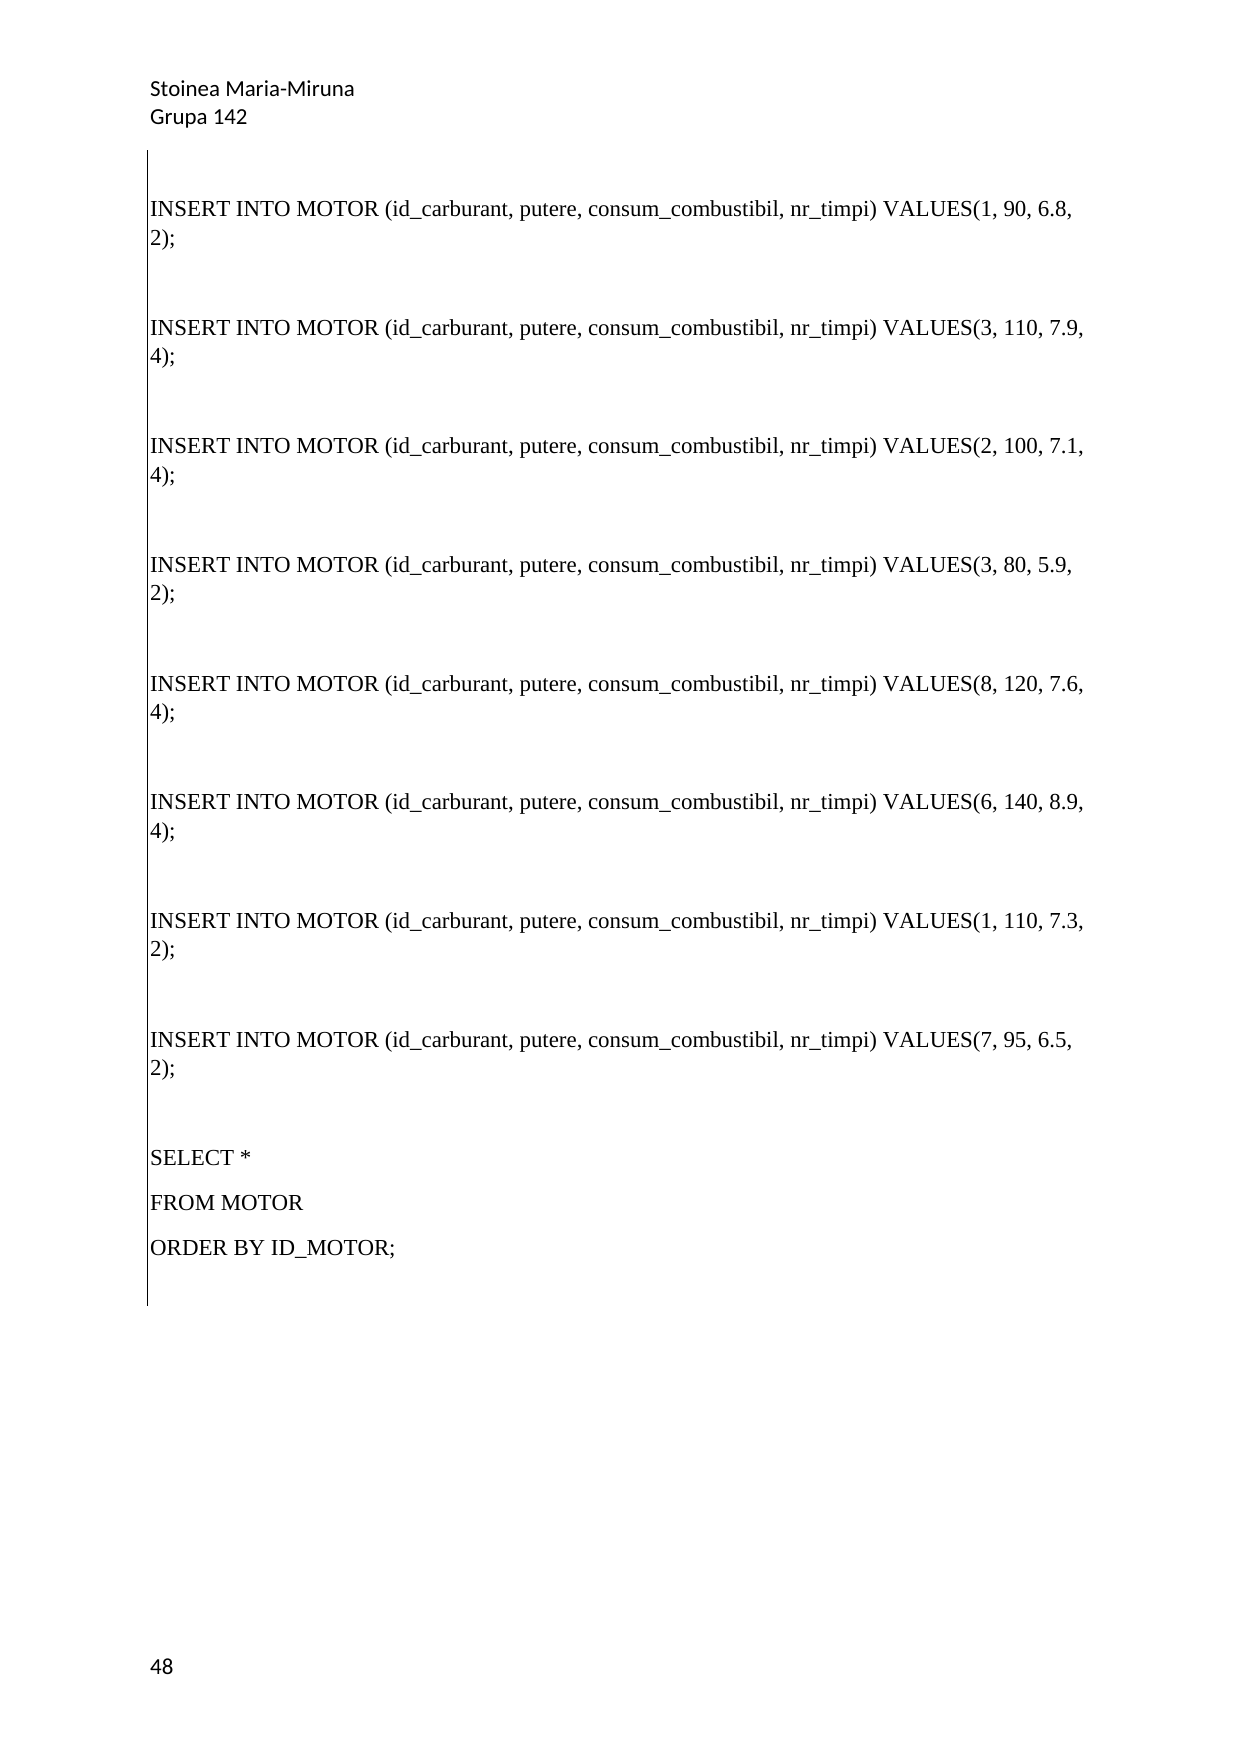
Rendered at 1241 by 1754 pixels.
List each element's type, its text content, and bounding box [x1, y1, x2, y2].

text ORDER BY ID_MOTOR; [148, 1234, 1090, 1261]
text INSERT INTO MOTOR (id_carburant, putere, consum_combustibil, nr_timpi) VALUES(2, 100, 7.1, 4); [148, 432, 1090, 487]
text FROM MOTOR [148, 1189, 1090, 1216]
text INSERT INTO MOTOR (id_carburant, putere, consum_combustibil, nr_timpi) VALUES(3, 110, 7.9, 4); [148, 314, 1090, 368]
text INSERT INTO MOTOR (id_carburant, putere, consum_combustibil, nr_timpi) VALUES(6, 140, 8.9, 4); [148, 788, 1090, 843]
text INSERT INTO MOTOR (id_carburant, putere, consum_combustibil, nr_timpi) VALUES(3, 80, 5.9, 2); [148, 551, 1090, 606]
text INSERT INTO MOTOR (id_carburant, putere, consum_combustibil, nr_timpi) VALUES(7, 95, 6.5, 2); [148, 1026, 1090, 1080]
text SELECT * [148, 1144, 1090, 1171]
text INSERT INTO MOTOR (id_carburant, putere, consum_combustibil, nr_timpi) VALUES(8, 120, 7.6, 4); [148, 670, 1090, 724]
text INSERT INTO MOTOR (id_carburant, putere, consum_combustibil, nr_timpi) VALUES(1, 90, 6.8, 2); [148, 195, 1090, 250]
text INSERT INTO MOTOR (id_carburant, putere, consum_combustibil, nr_timpi) VALUES(1, 110, 7.3, 2); [148, 907, 1090, 962]
